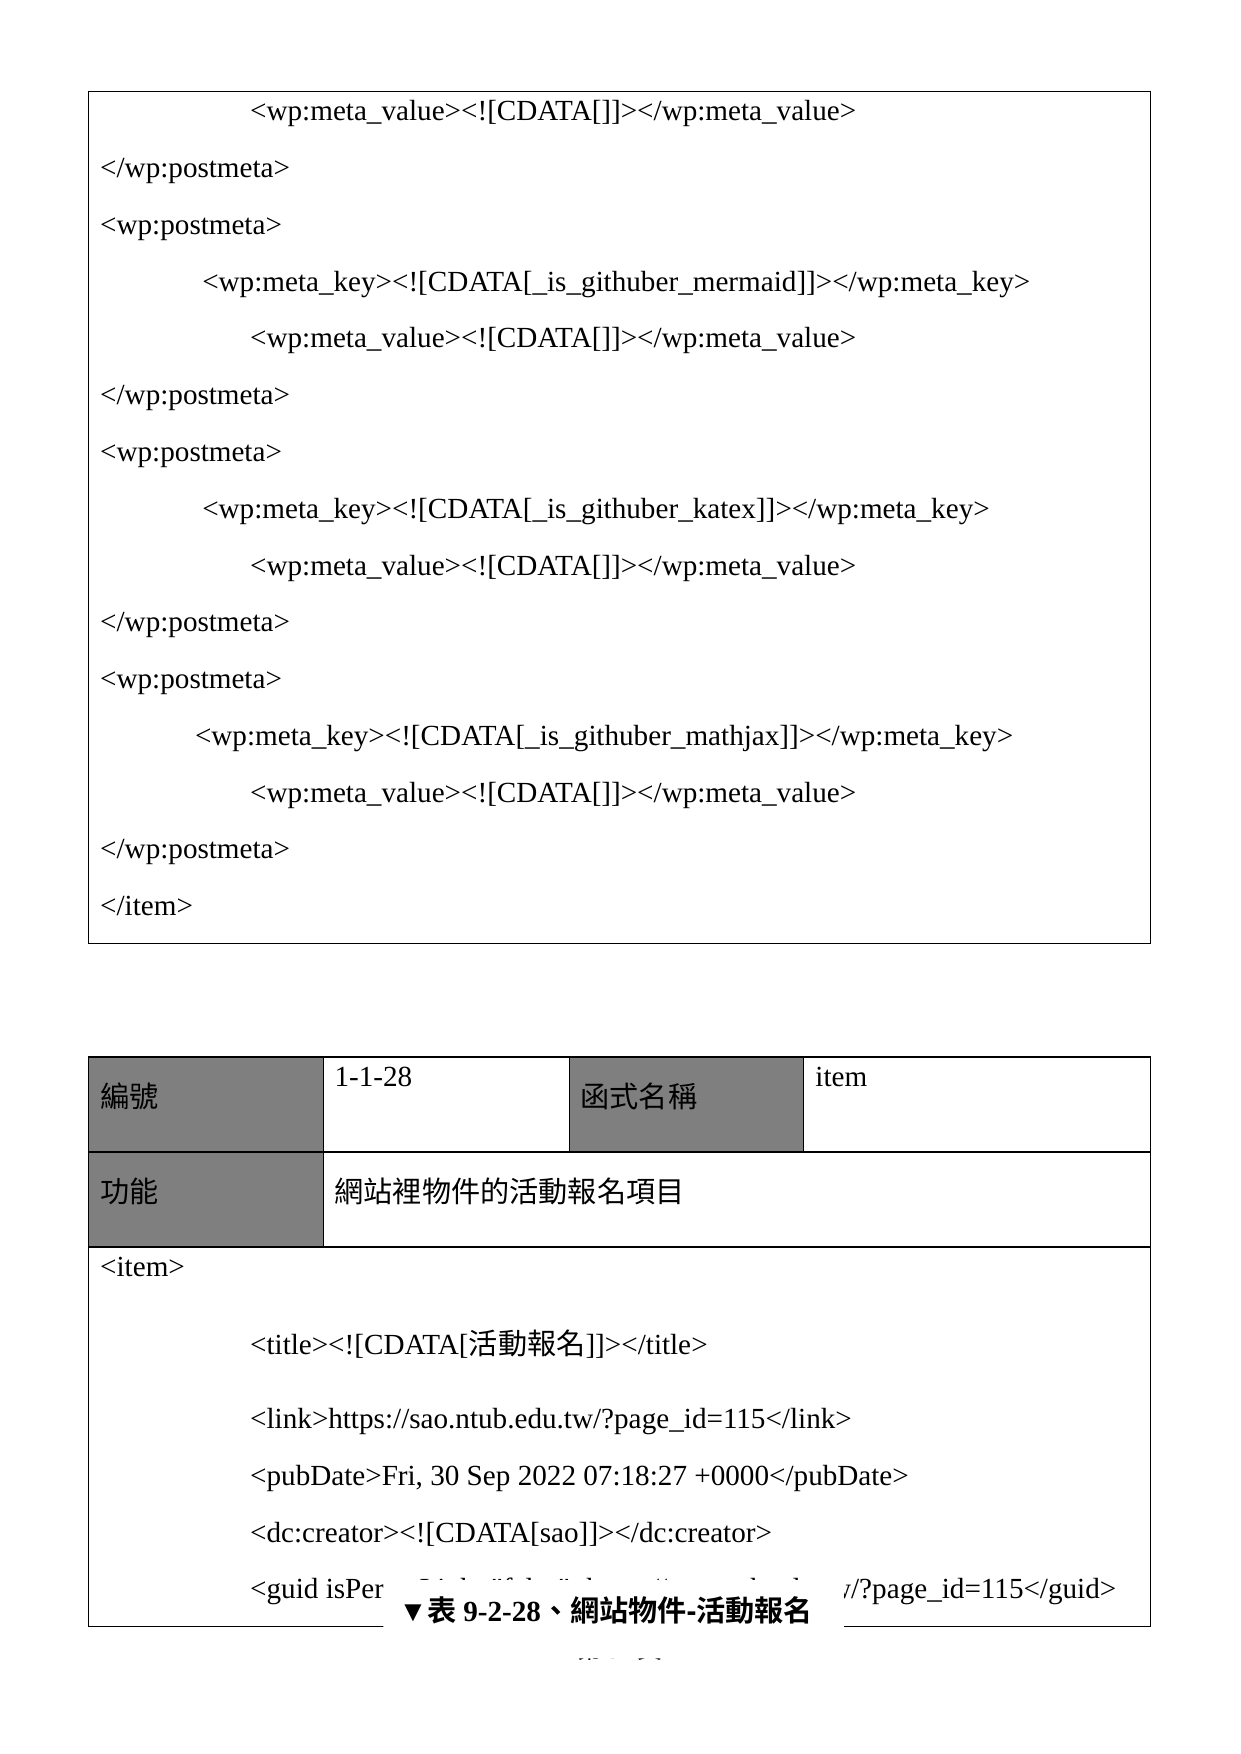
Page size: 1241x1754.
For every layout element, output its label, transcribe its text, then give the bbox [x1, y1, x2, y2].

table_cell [89, 1248, 1150, 1626]
table_cell 功能 [89, 1153, 323, 1246]
table_cell 網站裡物件的活動報名項目 [324, 1153, 1150, 1246]
table_header 函式名稱 [570, 1058, 803, 1151]
table_header 1-1-28 [324, 1058, 569, 1151]
table_header item [804, 1058, 1150, 1151]
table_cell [89, 92, 1150, 943]
table_header 編號 [89, 1058, 323, 1151]
